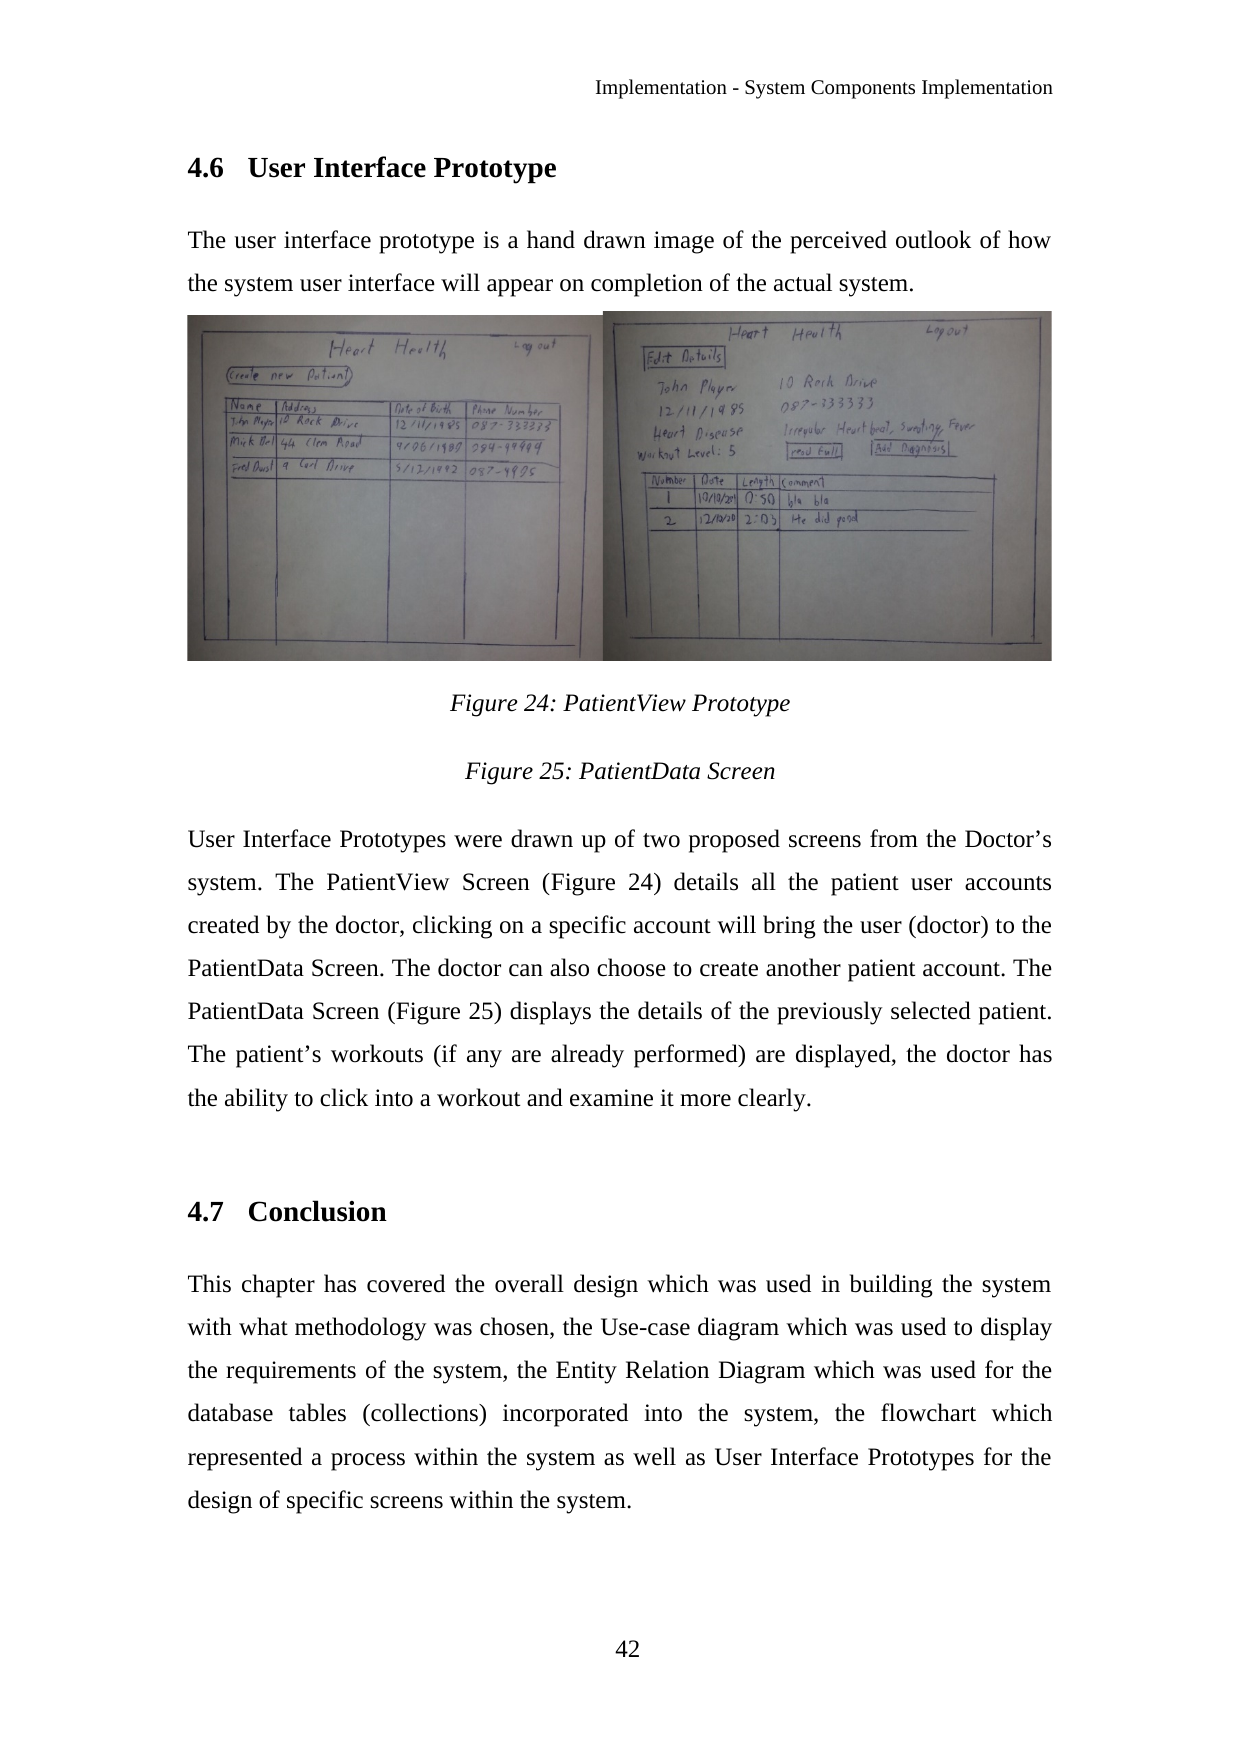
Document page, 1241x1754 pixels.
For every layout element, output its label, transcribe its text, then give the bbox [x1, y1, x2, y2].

text This chapter has covered the overall design which was used in building the system with what methodology was chosen, the Use-case diagram which was used to display the requirements of the system, the Entity Relation Diagram which was used for the database tables (collections) incorporated into the system, the flowchart which represented a process within the system as well as User Interface Prototypes for the design of specific screens within the system. [187, 1269, 1053, 1513]
text The user interface prototype is a hand drawn image of the perceived outlook of how the system user interface will appear on completion of the actual system. [187, 225, 1053, 297]
text User Interface Prototypes were drawn up of two proposed screens from the Doctor’s system. The PatientView Screen (Figure 24) details all the patient user accounts created by the doctor, clicking on a specific account will bring the user (doctor) to the PatientData Screen. The doctor can also choose to create another patient account. The PatientData Screen (Figure 25) displays the details of the previously selected patient. The patient’s workouts (if any are already performed) are displayed, the doctor has the ability to click into a workout and examine it more clearly. [187, 824, 1053, 1111]
picture [187, 311, 1052, 661]
subtitle User Interface Prototype [187, 150, 1053, 183]
subtitle Conclusion [187, 1194, 1053, 1227]
